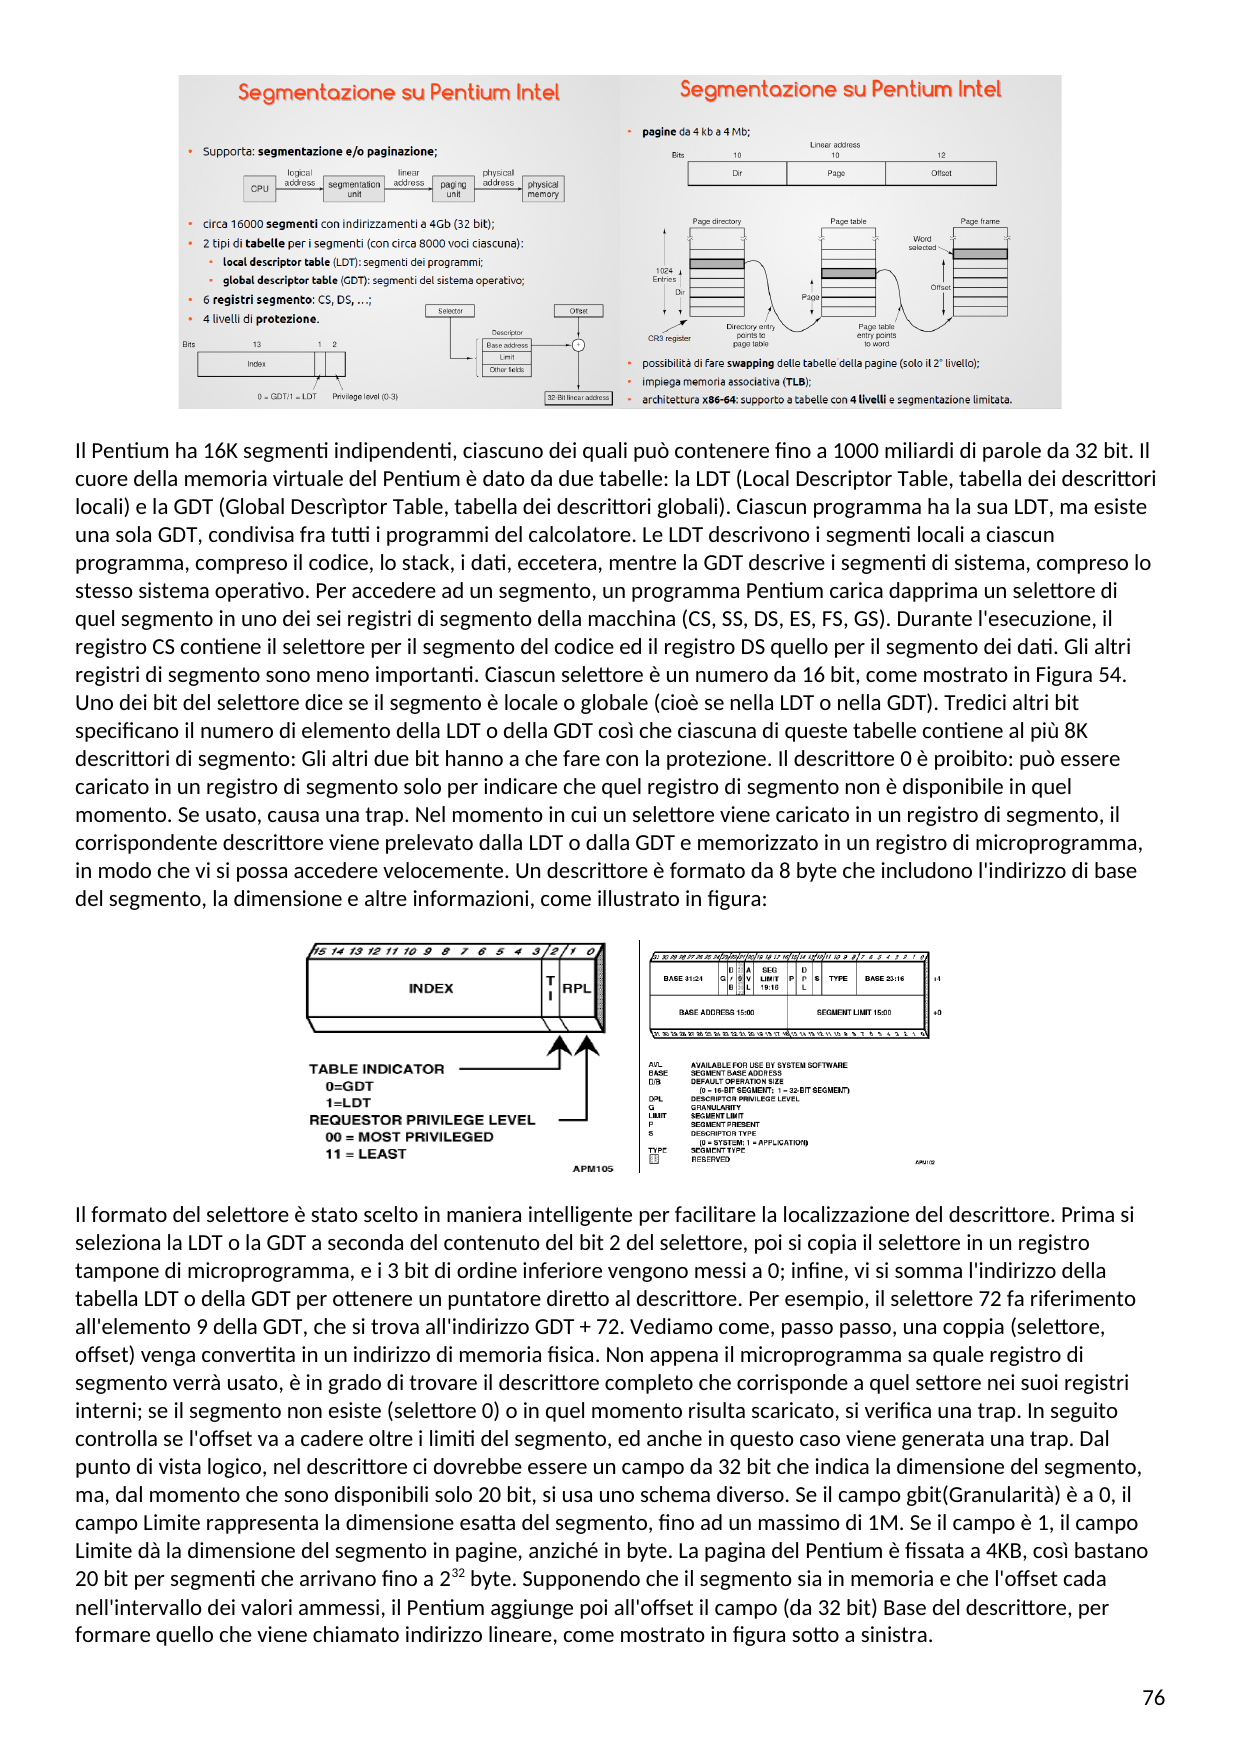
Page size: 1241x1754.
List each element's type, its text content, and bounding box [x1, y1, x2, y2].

text Il formato del selettore è stato scelto in maniera intelligente per facilitare la localizzazione del descrittore. Prima si seleziona la LDT o la GDT a seconda del contenuto del bit 2 del selettore, poi si copia il selettore in un registro tampone di microprogramma, e i 3 bit di ordine inferiore vengono messi a 0; infine, vi si somma l'indirizzo della tabella LDT o della GDT per ottenere un puntatore diretto al descrittore. Per esempio, il selettore 72 fa riferimento all'elemento 9 della GDT, che si trova all'indirizzo GDT + 72. Vediamo come, passo passo, una coppia (selettore, offset) venga convertita in un indirizzo di memoria fisica. Non appena il microprogramma sa quale registro di segmento verrà usato, è in grado di trovare il descrittore completo che corrisponde a quel settore nei suoi registri interni; se il segmento non esiste (selettore 0) o in quel momento risulta scaricato, si verifica una trap. In seguito controlla se l'offset va a cadere oltre i limiti del segmento, ed anche in questo caso viene generata una trap. Dal punto di vista logico, nel descrittore ci dovrebbe essere un campo da 32 bit che indica la dimensione del segmento, ma, dal momento che sono disponibili solo 20 bit, si usa uno schema diverso. Se il campo gbit(Granularità) è a 0, il campo Limite rappresenta la dimensione esatta del segmento, fino ad un massimo di 1M. Se il campo è 1, il campo Limite dà la dimensione del segmento in pagine, anziché in byte. La pagina del Pentium è fissata a 4KB, così bastano 20 bit per segmenti che arrivano fino a 232 byte. Supponendo che il segmento sia in memoria e che l'offset cada nell'intervallo dei valori ammessi, il Pentium aggiunge poi all'offset il campo (da 32 bit) Base del descrittore, per formare quello che viene chiamato indirizzo lineare, come mostrato in figura sotto a sinistra. [75, 1200, 1165, 1649]
text Il Pentium ha 16K segmenti indipendenti, ciascuno dei quali può contenere fino a 1000 miliardi di parole da 32 bit. Il cuore della memoria virtuale del Pentium è dato da due tabelle: la LDT (Local Descriptor Table, tabella dei descrittori locali) e la GDT (Global Descrìptor Table, tabella dei descrittori globali). Ciascun programma ha la sua LDT, ma esiste una sola GDT, condivisa fra tutti i programmi del calcolatore. Le LDT descrivono i segmenti locali a ciascun programma, compreso il codice, lo stack, i dati, eccetera, mentre la GDT descrive i segmenti di sistema, compreso lo stesso sistema operativo. Per accedere ad un segmento, un programma Pentium carica dapprima un selettore di quel segmento in uno dei sei registri di segmento della macchina (CS, SS, DS, ES, FS, GS). Durante l'esecuzione, il registro CS contiene il selettore per il segmento del codice ed il registro DS quello per il segmento dei dati. Gli altri registri di segmento sono meno importanti. Ciascun selettore è un numero da 16 bit, come mostrato in Figura 54. Uno dei bit del selettore dice se il segmento è locale o globale (cioè se nella LDT o nella GDT). Tredici altri bit specificano il numero di elemento della LDT o della GDT così che ciascuna di queste tabelle contiene al più 8K descrittori di segmento: Gli altri due bit hanno a che fare con la protezione. Il descrittore 0 è proibito: può essere caricato in un registro di segmento solo per indicare che quel registro di segmento non è disponibile in quel momento. Se usato, causa una trap. Nel momento in cui un selettore viene caricato in un registro di segmento, il corrispondente descrittore viene prelevato dalla LDT o dalla GDT e memorizzato in un registro di microprogramma, in modo che vi si possa accedere velocemente. Un descrittore è formato da 8 byte che includono l'indirizzo di base del segmento, la dimensione e altre informazioni, come illustrato in figura: [75, 436, 1165, 912]
picture [178, 75, 1062, 409]
picture [292, 940, 948, 1173]
